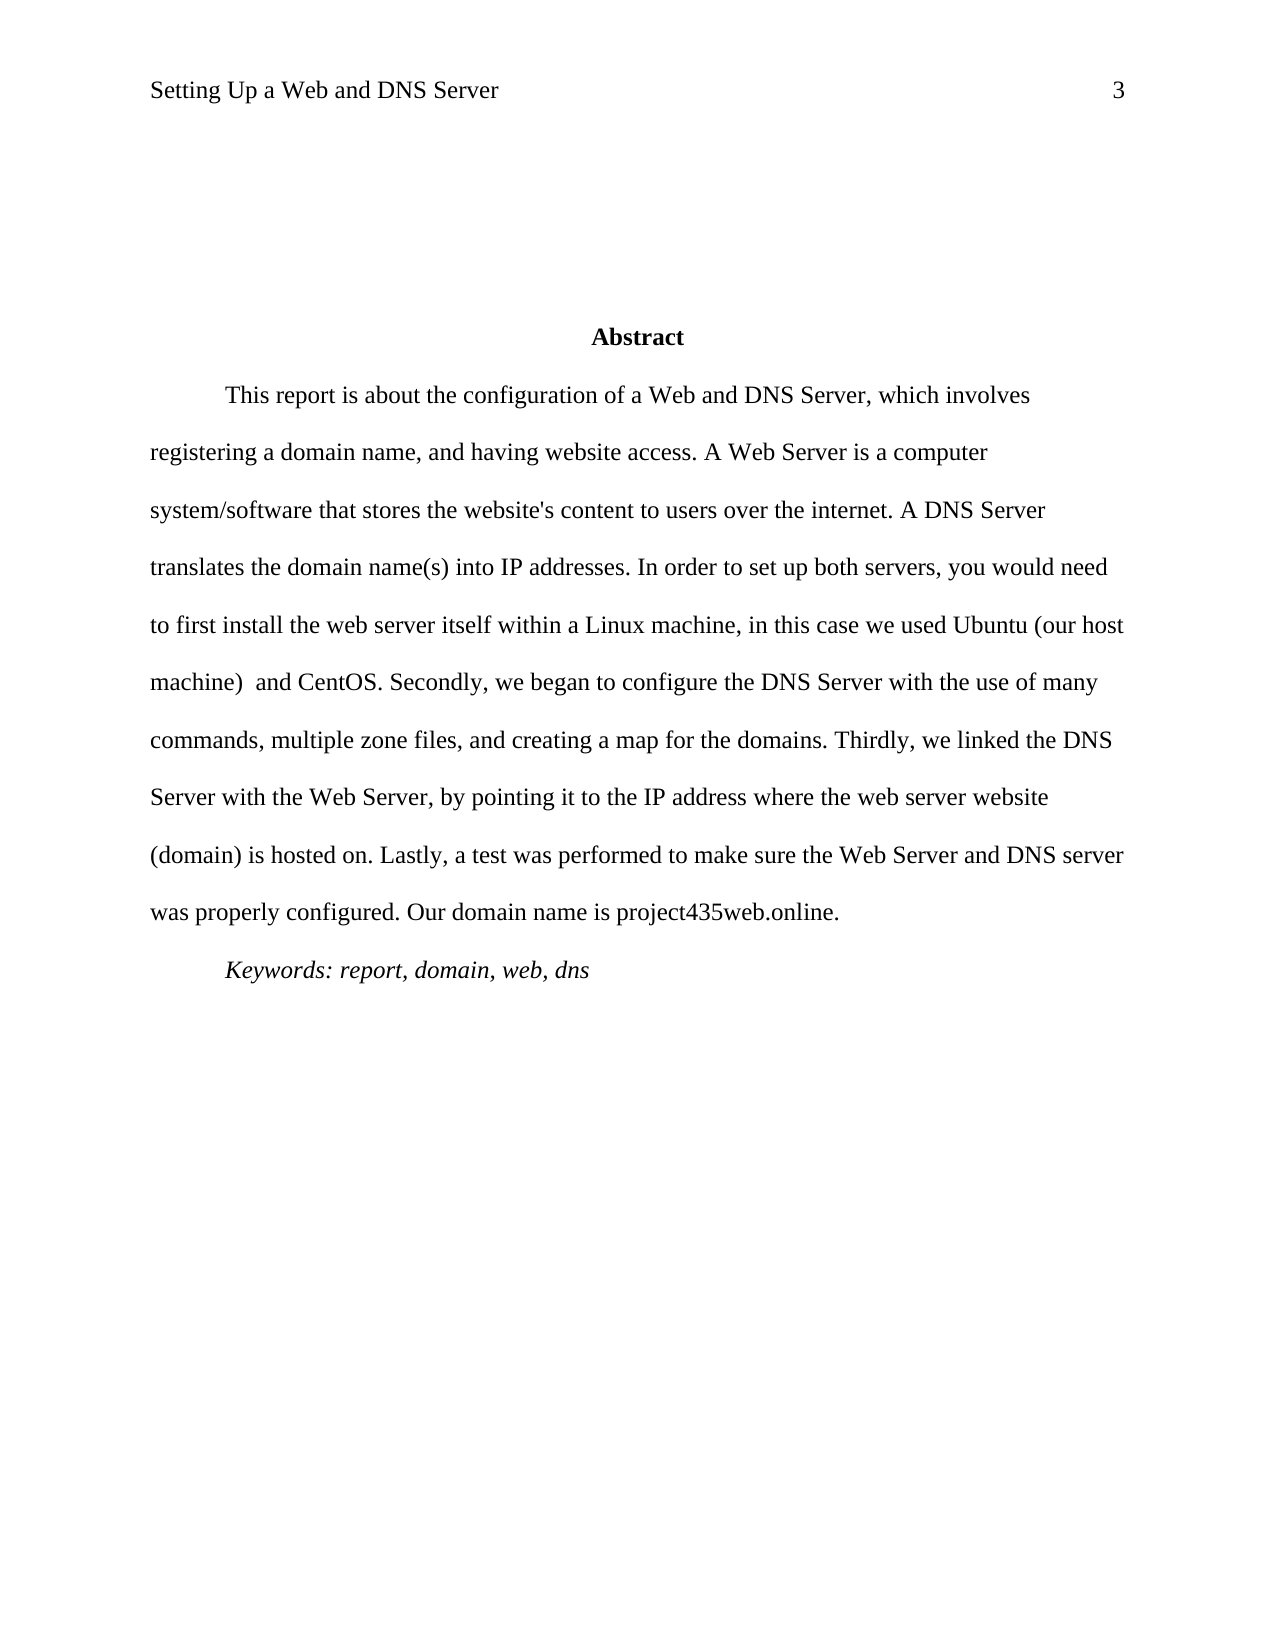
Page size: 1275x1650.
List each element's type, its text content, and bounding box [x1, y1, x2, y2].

text Keywords: report, domain, web, dns [150, 955, 1125, 984]
subtitle Abstract [150, 322, 1125, 351]
text This report is about the configuration of a Web and DNS Server, which involves registering a domain name, and having website access. A Web Server is a computer system/software that stores the website's content to users over the internet. A DNS Server translates the domain name(s) into IP addresses. In order to set up both servers, you would need to first install the web server itself within a Linux machine, in this case we used Ubuntu (our host machine) and CentOS. Secondly, we began to configure the DNS Server with the use of many commands, multiple zone files, and creating a map for the domains. Thirdly, we linked the DNS Server with the Web Server, by pointing it to the IP address where the web server website (domain) is hosted on. Lastly, a test was performed to make sure the Web Server and DNS server was properly configured. Our domain name is project435web.online. [150, 380, 1125, 926]
